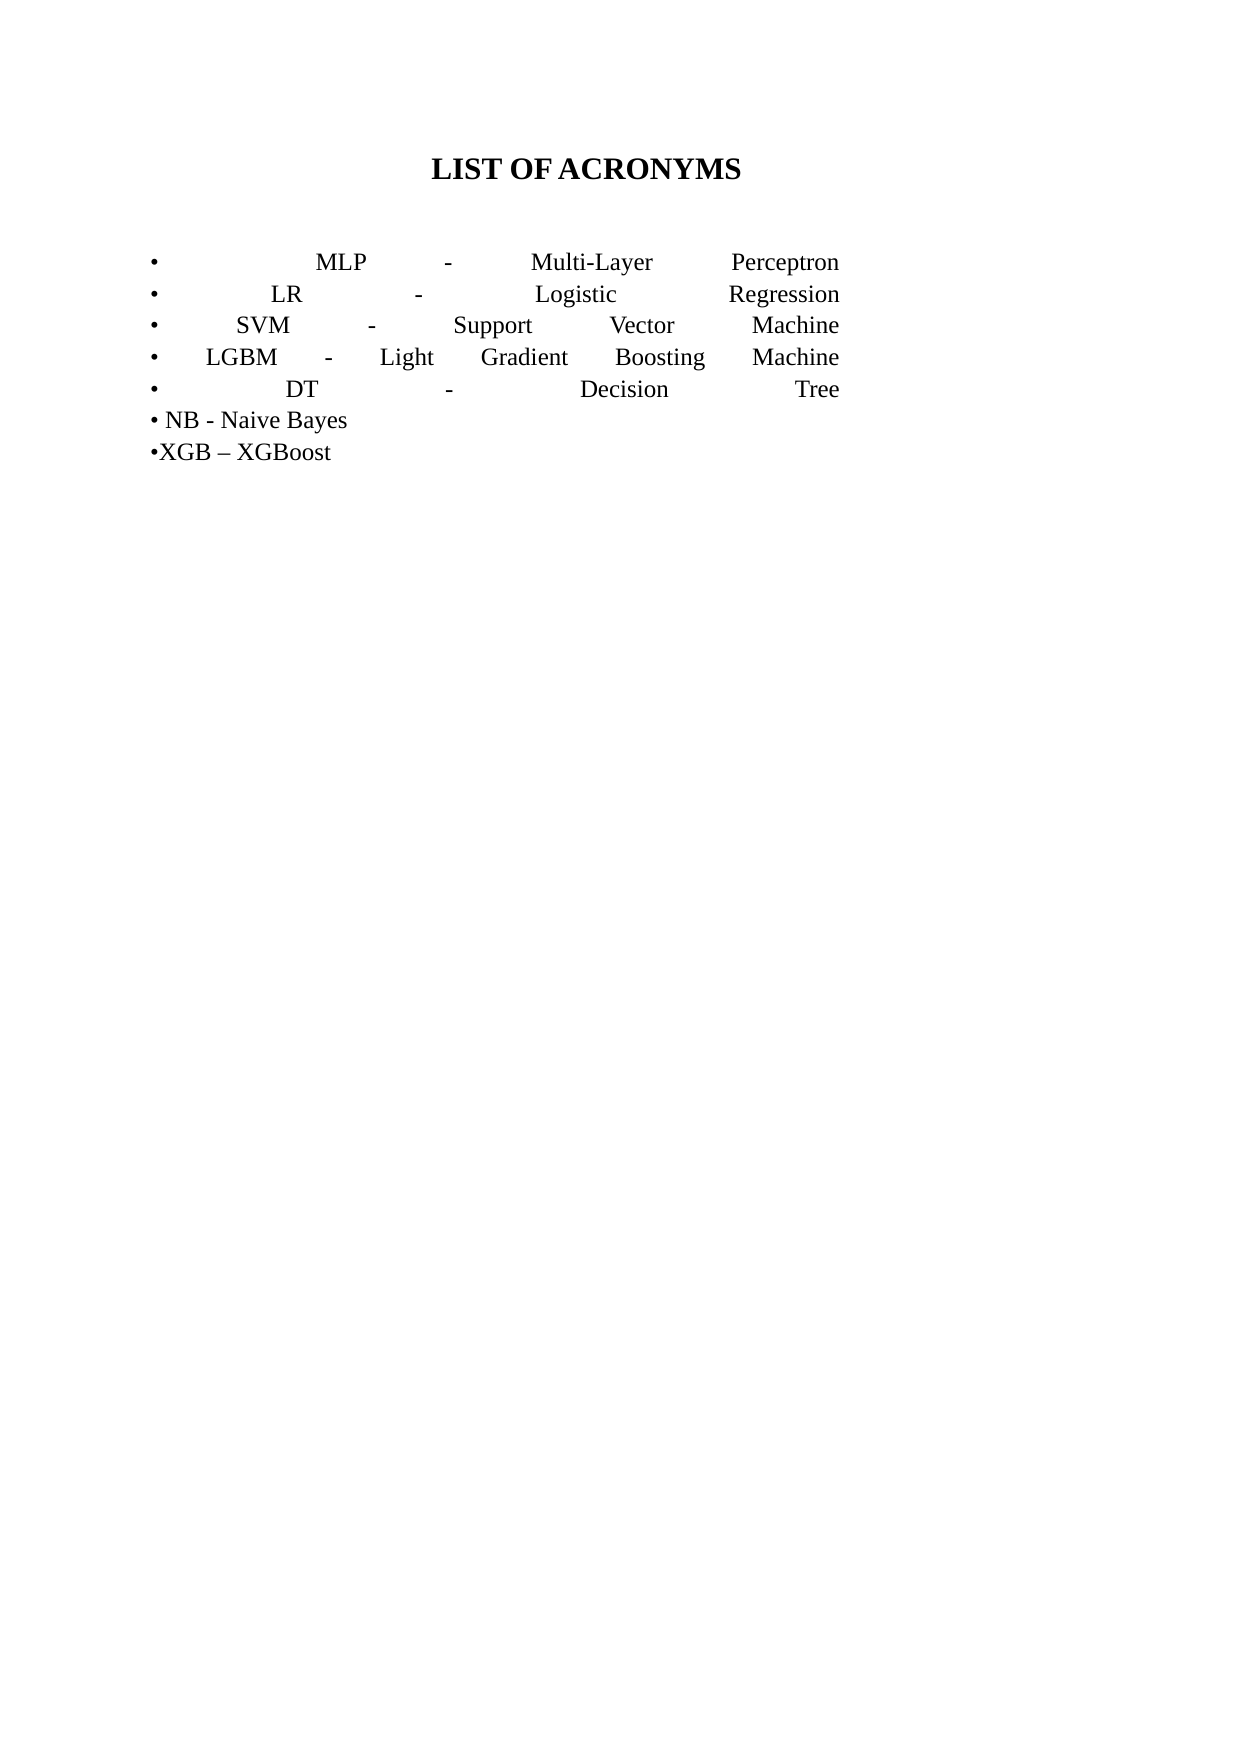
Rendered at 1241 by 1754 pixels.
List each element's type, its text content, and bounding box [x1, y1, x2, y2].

text •XGB – XGBoost [150, 437, 840, 466]
text LIST OF ACRONYMS [150, 150, 1023, 186]
text • MLP - Multi-Layer Perceptron • LR - Logistic Regression • SVM - Support Vector Machine • LGBM - Light Gradient Boosting Machine • DT - Decision Tree • NB - Naive Bayes [150, 247, 840, 434]
